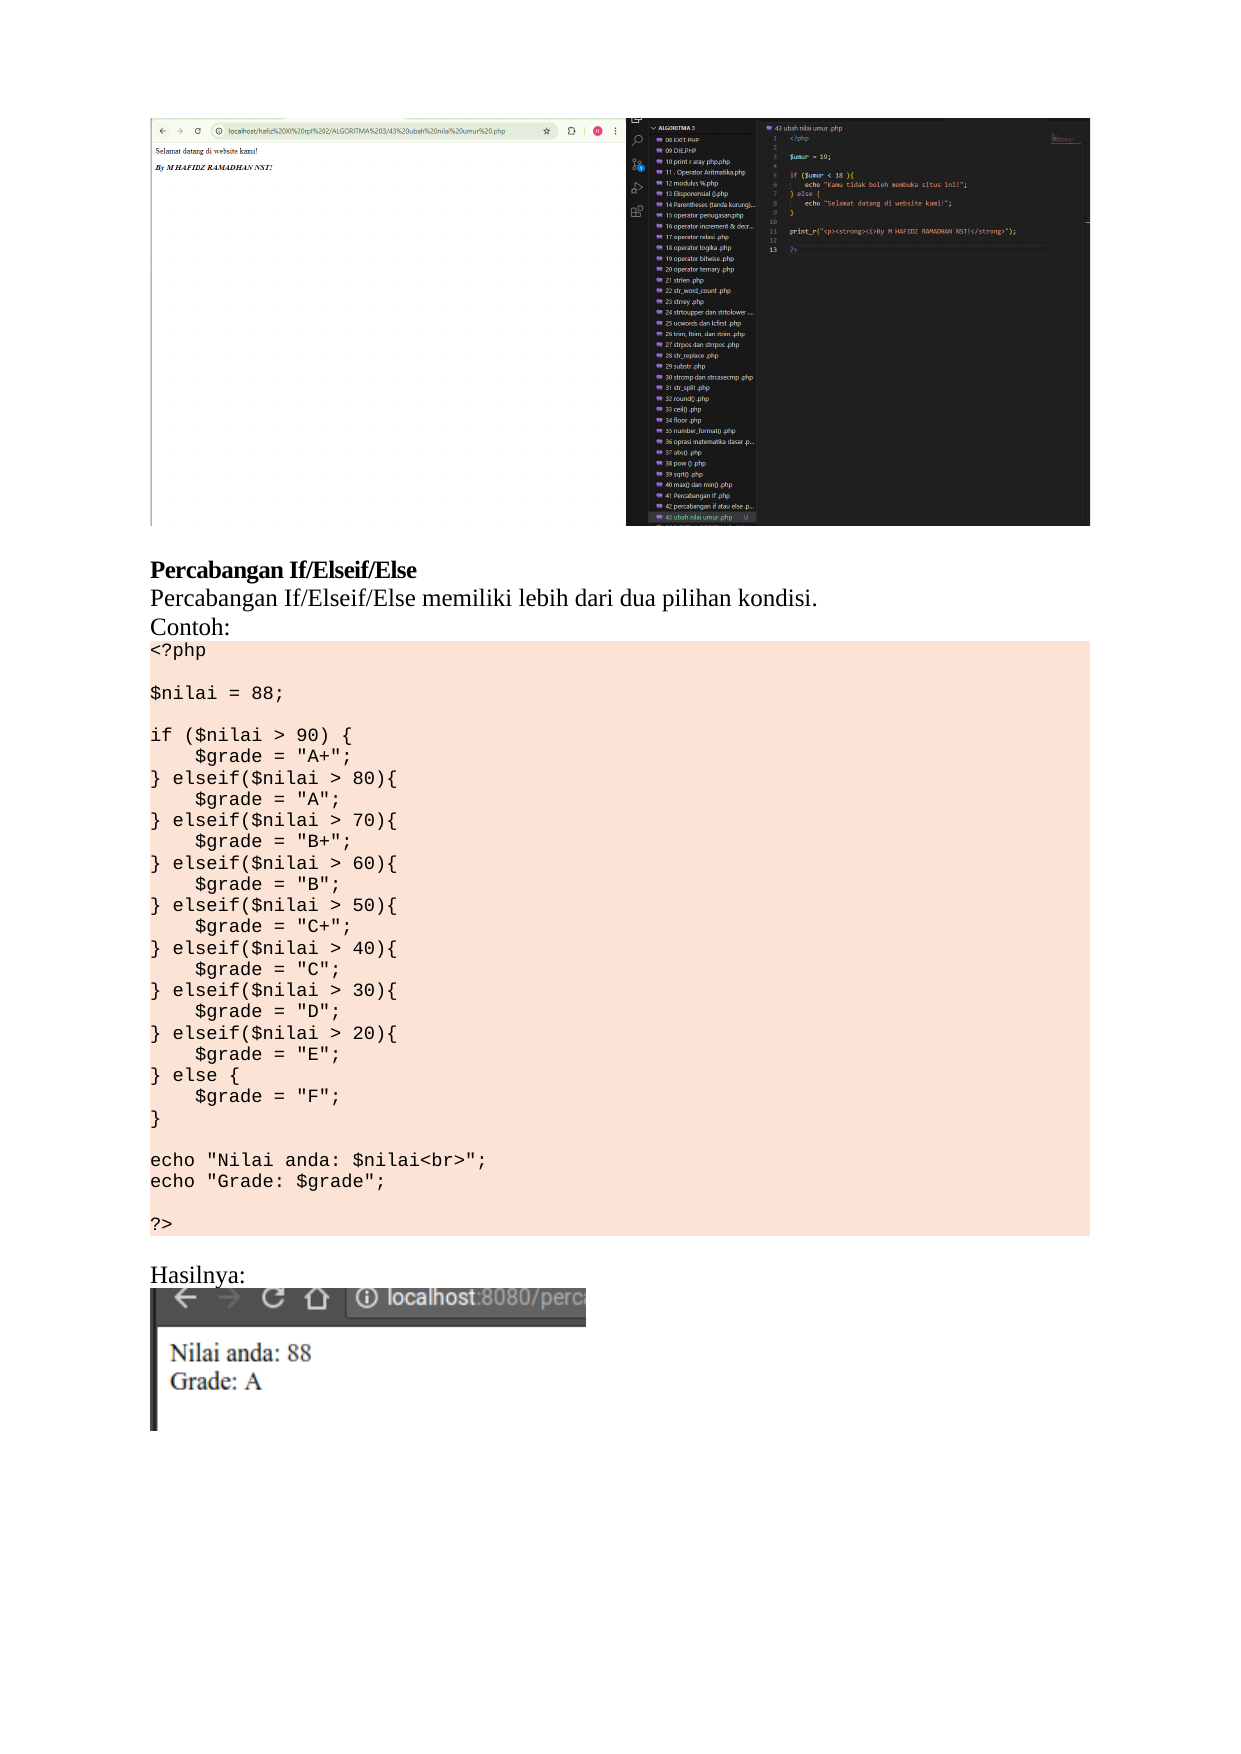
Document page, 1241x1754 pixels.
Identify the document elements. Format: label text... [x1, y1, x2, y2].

text $grade = "C+"; [150, 917, 1090, 938]
text $grade = "E"; [150, 1045, 1090, 1066]
text $grade = "A+"; [150, 747, 1090, 768]
text ?> [150, 1215, 1090, 1236]
text } [150, 1108, 1090, 1130]
text } elseif($nilai > 30){ [150, 981, 1090, 1002]
text } elseif($nilai > 20){ [150, 1023, 1090, 1045]
picture [150, 118, 1091, 526]
text echo "Nilai anda: $nilai<br>"; [150, 1151, 1090, 1172]
text if ($nilai > 90) { [150, 726, 1090, 747]
text $grade = "B"; [150, 875, 1090, 896]
text Percabangan If/Elseif/Else memiliki lebih dari dua pilihan kondisi. [150, 583, 1090, 612]
text Hasilnya: [150, 1260, 1090, 1288]
text $nilai = 88; [150, 683, 1090, 705]
text } else { [150, 1066, 1090, 1087]
text Percabangan If/Elseif/Else [150, 555, 1090, 583]
text } elseif($nilai > 50){ [150, 896, 1090, 917]
text $grade = "C"; [150, 960, 1090, 981]
text $grade = "B+"; [150, 832, 1090, 853]
text } elseif($nilai > 80){ [150, 768, 1090, 790]
text echo "Grade: $grade"; [150, 1172, 1090, 1193]
text $grade = "D"; [150, 1002, 1090, 1023]
text } elseif($nilai > 70){ [150, 811, 1090, 832]
text } elseif($nilai > 60){ [150, 853, 1090, 875]
text $grade = "F"; [150, 1087, 1090, 1108]
text } elseif($nilai > 40){ [150, 938, 1090, 960]
text <?php [150, 641, 1090, 662]
text Contoh: [150, 612, 1090, 641]
text $grade = "A"; [150, 790, 1090, 811]
picture [150, 1288, 586, 1431]
